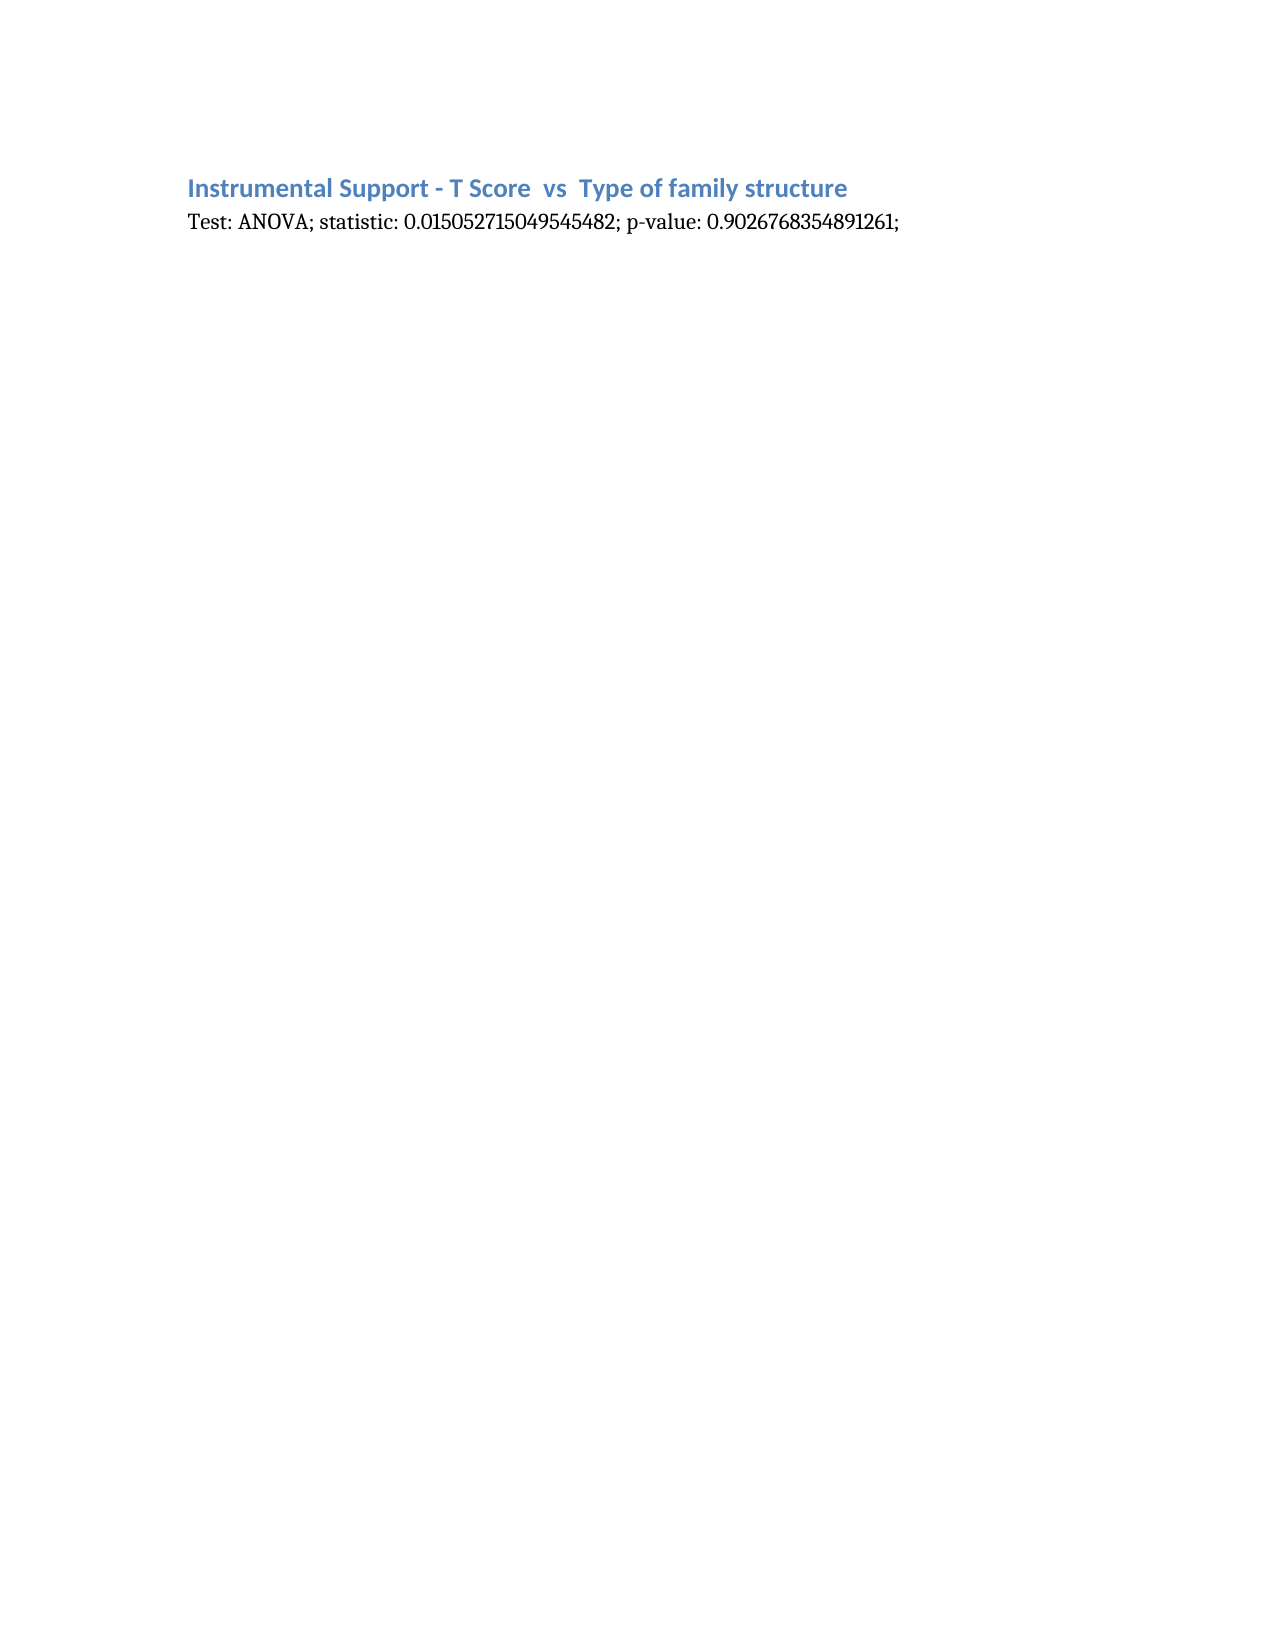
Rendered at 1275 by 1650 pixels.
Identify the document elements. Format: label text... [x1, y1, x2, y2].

text Test: ANOVA; statistic: 0.015052715049545482; p-value: 0.9026768354891261; [187, 209, 1087, 235]
subtitle Instrumental Support - T Score vs Type of family structure [187, 171, 1087, 204]
